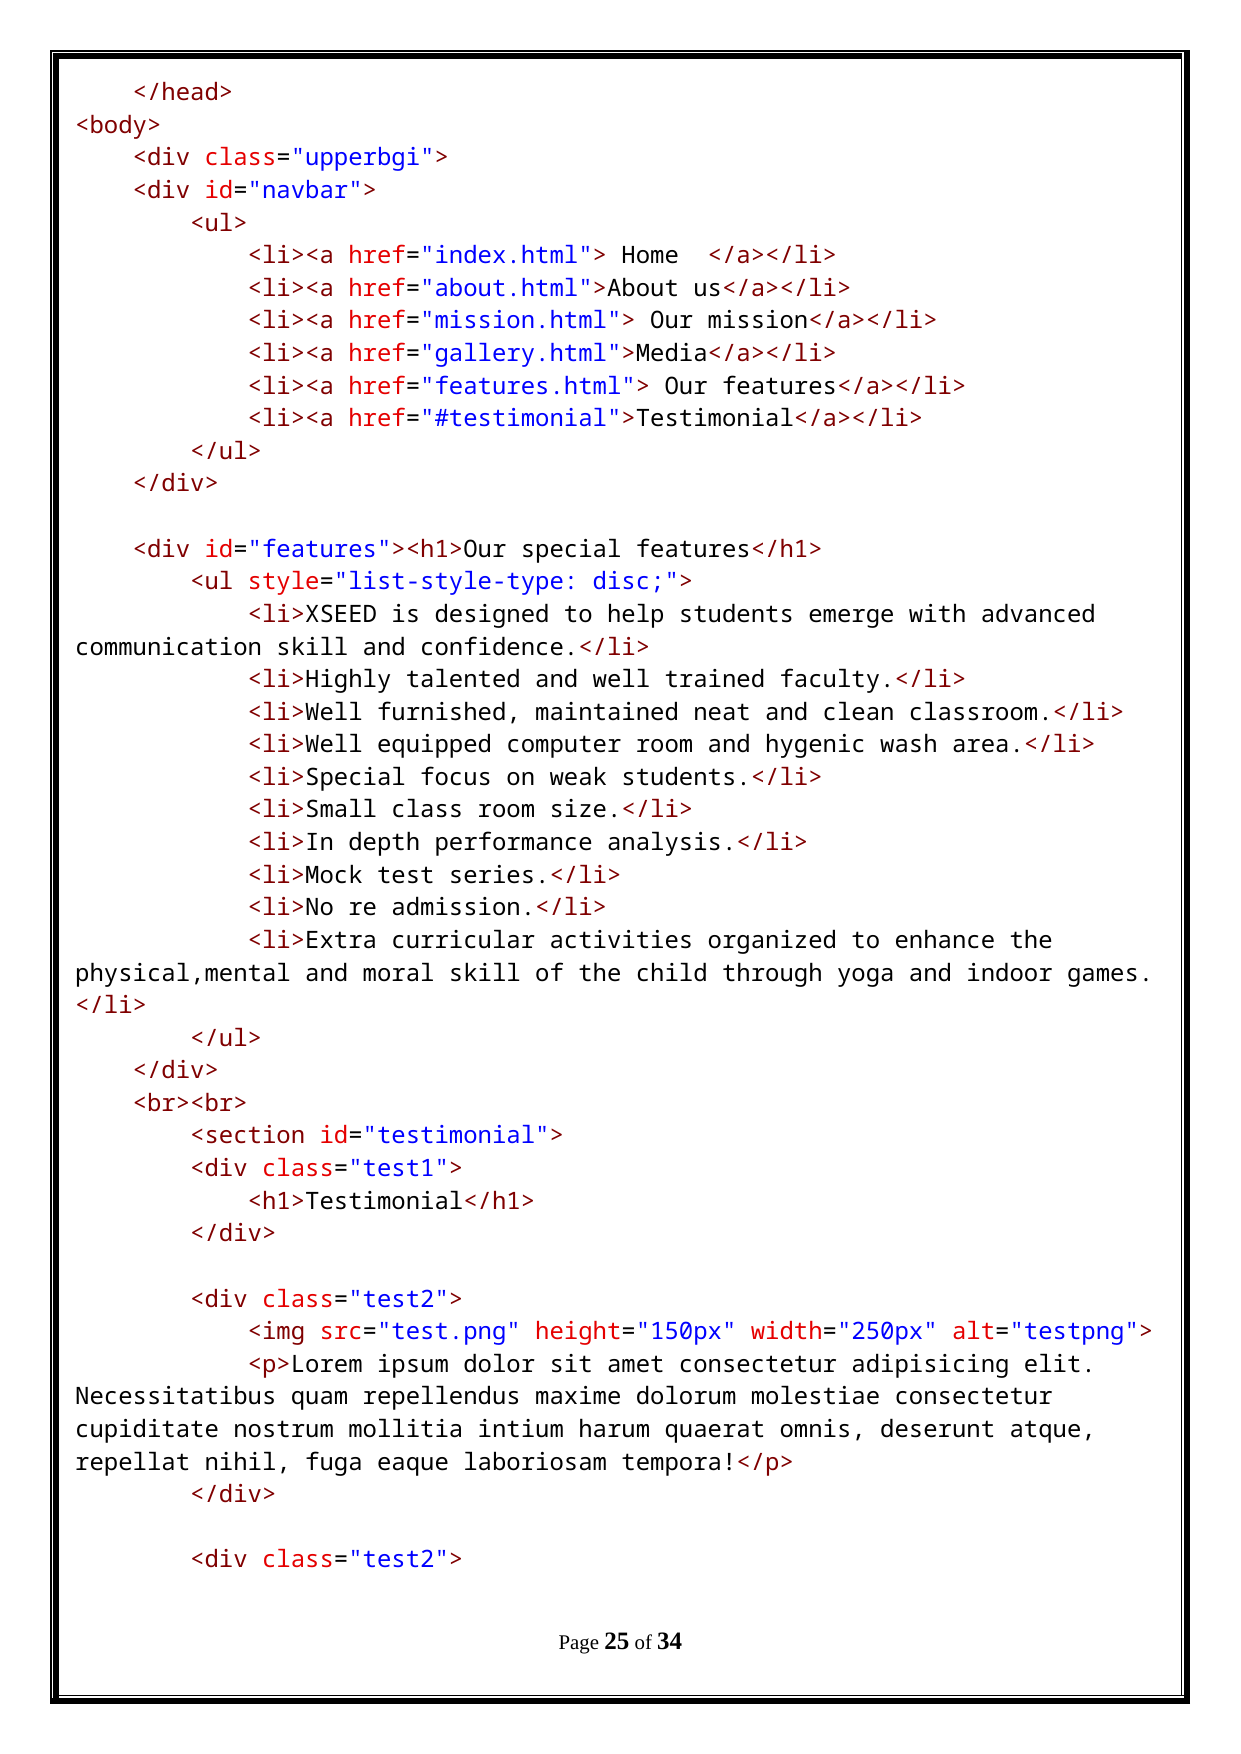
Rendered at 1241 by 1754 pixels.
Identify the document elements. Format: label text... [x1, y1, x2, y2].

text <li>Small class room size.</li> [75, 792, 1165, 825]
text <li><a href="#testimonial">Testimonial</a></li> [75, 401, 1165, 434]
text <li>Highly talented and well trained faculty.</li> [75, 662, 1165, 694]
text <ul> [75, 205, 1165, 238]
text <li>XSEED is designed to help students emerge with advanced communication skill and confidence.</li> [75, 597, 1165, 662]
text <li>Special focus on weak students.</li> [75, 760, 1165, 792]
text <section id="testimonial"> [75, 1118, 1165, 1151]
text <li>Mock test series.</li> [75, 857, 1165, 890]
text <li>Well furnished, maintained neat and clean classroom.</li> [75, 694, 1165, 727]
text </ul> [75, 434, 1165, 466]
text <div id="features"><h1>Our special features</h1> [75, 531, 1165, 564]
text </head> [75, 75, 1165, 108]
text </div> [75, 1216, 1165, 1249]
text <li><a href="about.html">About us</a></li> [75, 271, 1165, 303]
text <body> [75, 108, 1165, 140]
text <div class="upperbgi"> [75, 140, 1165, 173]
text <li><a href="index.html"> Home </a></li> [75, 238, 1165, 271]
text </ul> [75, 1021, 1165, 1053]
text </div> [75, 466, 1165, 499]
text <li>No re admission.</li> [75, 890, 1165, 923]
text <li><a href="features.html"> Our features</a></li> [75, 368, 1165, 401]
text <li><a href="mission.html"> Our mission</a></li> [75, 303, 1165, 336]
text <div id="navbar"> [75, 173, 1165, 205]
text <img src="test.png" height="150px" width="250px" alt="testpng"> [75, 1314, 1165, 1347]
text <li><a href="gallery.html">Media</a></li> [75, 336, 1165, 368]
text </div> [75, 1053, 1165, 1086]
text <br><br> [75, 1086, 1165, 1118]
text <div class="test2"> [75, 1281, 1165, 1314]
text <li>Well equipped computer room and hygenic wash area.</li> [75, 727, 1165, 760]
text <h1>Testimonial</h1> [75, 1183, 1165, 1216]
text </div> [75, 1477, 1165, 1509]
text <li>In depth performance analysis.</li> [75, 825, 1165, 857]
text <ul style="list-style-type: disc;"> [75, 564, 1165, 597]
text <div class="test1"> [75, 1151, 1165, 1183]
text <div class="test2"> [75, 1542, 1165, 1575]
text <li>Extra curricular activities organized to enhance the physical,mental and moral skill of the child through yoga and indoor games.​</li> [75, 923, 1165, 1021]
text <p>Lorem ipsum dolor sit amet consectetur adipisicing elit. Necessitatibus quam repellendus maxime dolorum molestiae consectetur cupiditate nostrum mollitia intium harum quaerat omnis, deserunt atque, repellat nihil, fuga eaque laboriosam tempora!</p> [75, 1347, 1165, 1477]
